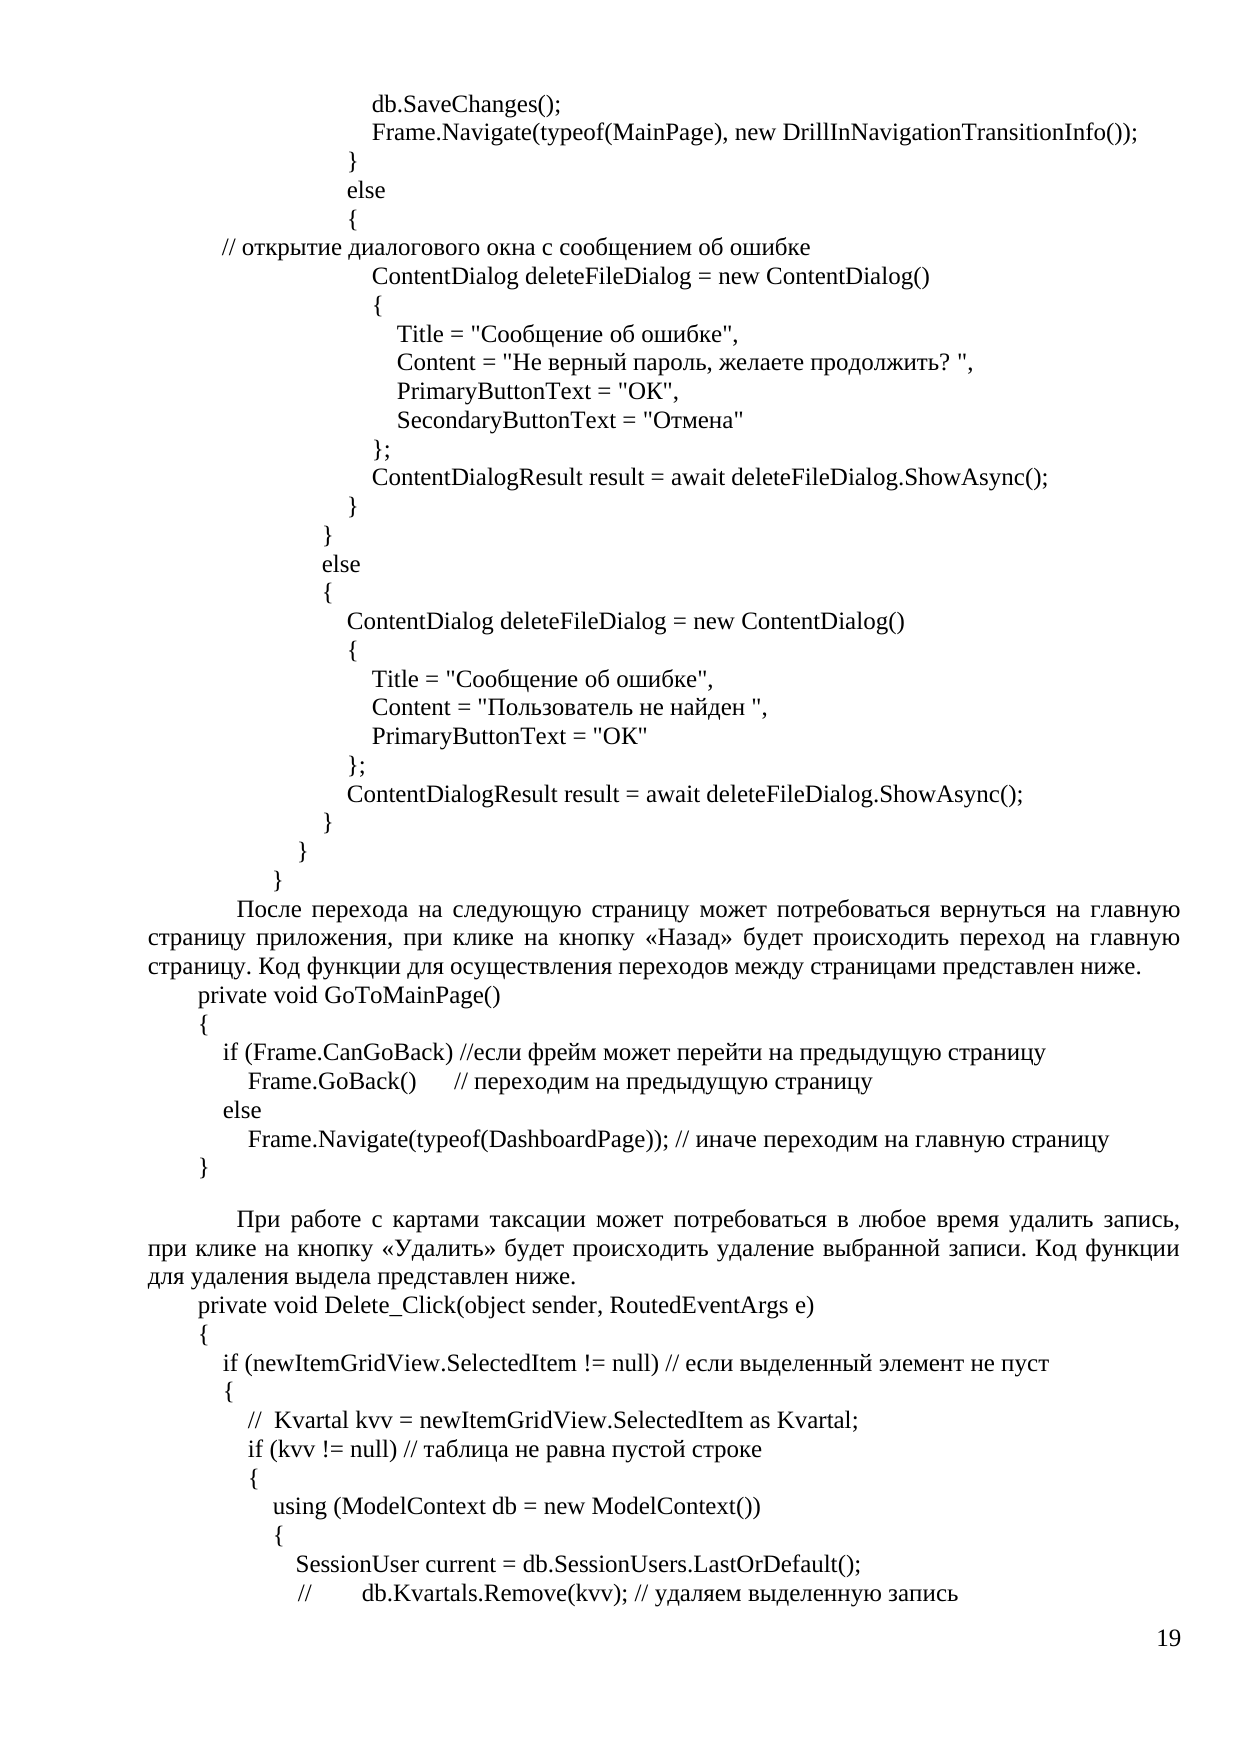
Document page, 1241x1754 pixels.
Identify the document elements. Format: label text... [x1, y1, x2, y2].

text { [148, 635, 1181, 664]
text SessionUser current = db.SessionUsers.LastOrDefault(); [148, 1549, 1181, 1578]
text { [148, 290, 1181, 319]
text Frame.Navigate(typeof(MainPage), new DrillInNavigationTransitionInfo()); [148, 117, 1181, 146]
text SecondaryButtonText = "Отмена" [148, 405, 1181, 434]
text else [148, 175, 1181, 204]
text PrimaryButtonText = "ОК" [148, 721, 1181, 750]
text Content = "Не верный пароль, желаете продолжить? ", [148, 347, 1181, 376]
text Title = "Сообщение об ошибке", [148, 319, 1181, 347]
text else [148, 1095, 1181, 1124]
text } [148, 865, 1181, 894]
text PrimaryButtonText = "ОК", [148, 376, 1181, 405]
text } [148, 520, 1181, 549]
text if (kvv != null) // таблица не равна пустой строке [148, 1434, 1181, 1463]
text ContentDialog deleteFileDialog = new ContentDialog() [148, 606, 1181, 635]
text ContentDialogResult result = await deleteFileDialog.ShowAsync(); [148, 462, 1181, 491]
text } [148, 836, 1181, 865]
text } [148, 491, 1181, 520]
text } [148, 807, 1181, 836]
text { [148, 1520, 1181, 1549]
text }; [148, 434, 1181, 462]
text if (newItemGridView.SelectedItem != null) // если выделенный элемент не пуст [148, 1348, 1181, 1376]
text Content = "Пользователь не найден ", [148, 692, 1181, 721]
text { [148, 1463, 1181, 1491]
text db.SaveChanges(); [148, 89, 1181, 117]
text После перехода на следующую страницу может потребоваться вернуться на главную страницу приложения, при клике на кнопку «Назад» будет происходить переход на главную страницу. Код функции для осуществления переходов между страницами представлен ниже. [148, 894, 1181, 980]
text { [148, 204, 1181, 232]
text using (ModelContext db = new ModelContext()) [148, 1491, 1181, 1520]
text { [148, 577, 1181, 606]
text { [148, 1009, 1181, 1037]
text Frame.GoBack() // переходим на предыдущую страницу [148, 1066, 1181, 1095]
text { [148, 1319, 1181, 1348]
text { [148, 1376, 1181, 1405]
text else [148, 549, 1181, 577]
text } [148, 146, 1181, 175]
text } [148, 1152, 1181, 1181]
text private void GoToMainPage() [148, 980, 1181, 1009]
text // открытие диалогового окна с сообщением об ошибке [148, 232, 1181, 261]
text Frame.Navigate(typeof(DashboardPage)); // иначе переходим на главную страницу [148, 1124, 1181, 1152]
text private void Delete_Click(object sender, RoutedEventArgs e) [148, 1290, 1181, 1319]
text }; [148, 750, 1181, 779]
text ContentDialog deleteFileDialog = new ContentDialog() [148, 261, 1181, 290]
text ContentDialogResult result = await deleteFileDialog.ShowAsync(); [148, 779, 1181, 807]
text if (Frame.CanGoBack) //если фрейм может перейти на предыдущую страницу [148, 1037, 1181, 1066]
text Title = "Сообщение об ошибке", [148, 664, 1181, 692]
text // db.Kvartals.Remove(kvv); // удаляем выделенную запись [148, 1578, 1181, 1606]
text При работе с картами таксации может потребоваться в любое время удалить запись, при клике на кнопку «Удалить» будет происходить удаление выбранной записи. Код функции для удаления выдела представлен ниже. [148, 1204, 1181, 1290]
text // Kvartal kvv = newItemGridView.SelectedItem as Kvartal; [148, 1405, 1181, 1434]
